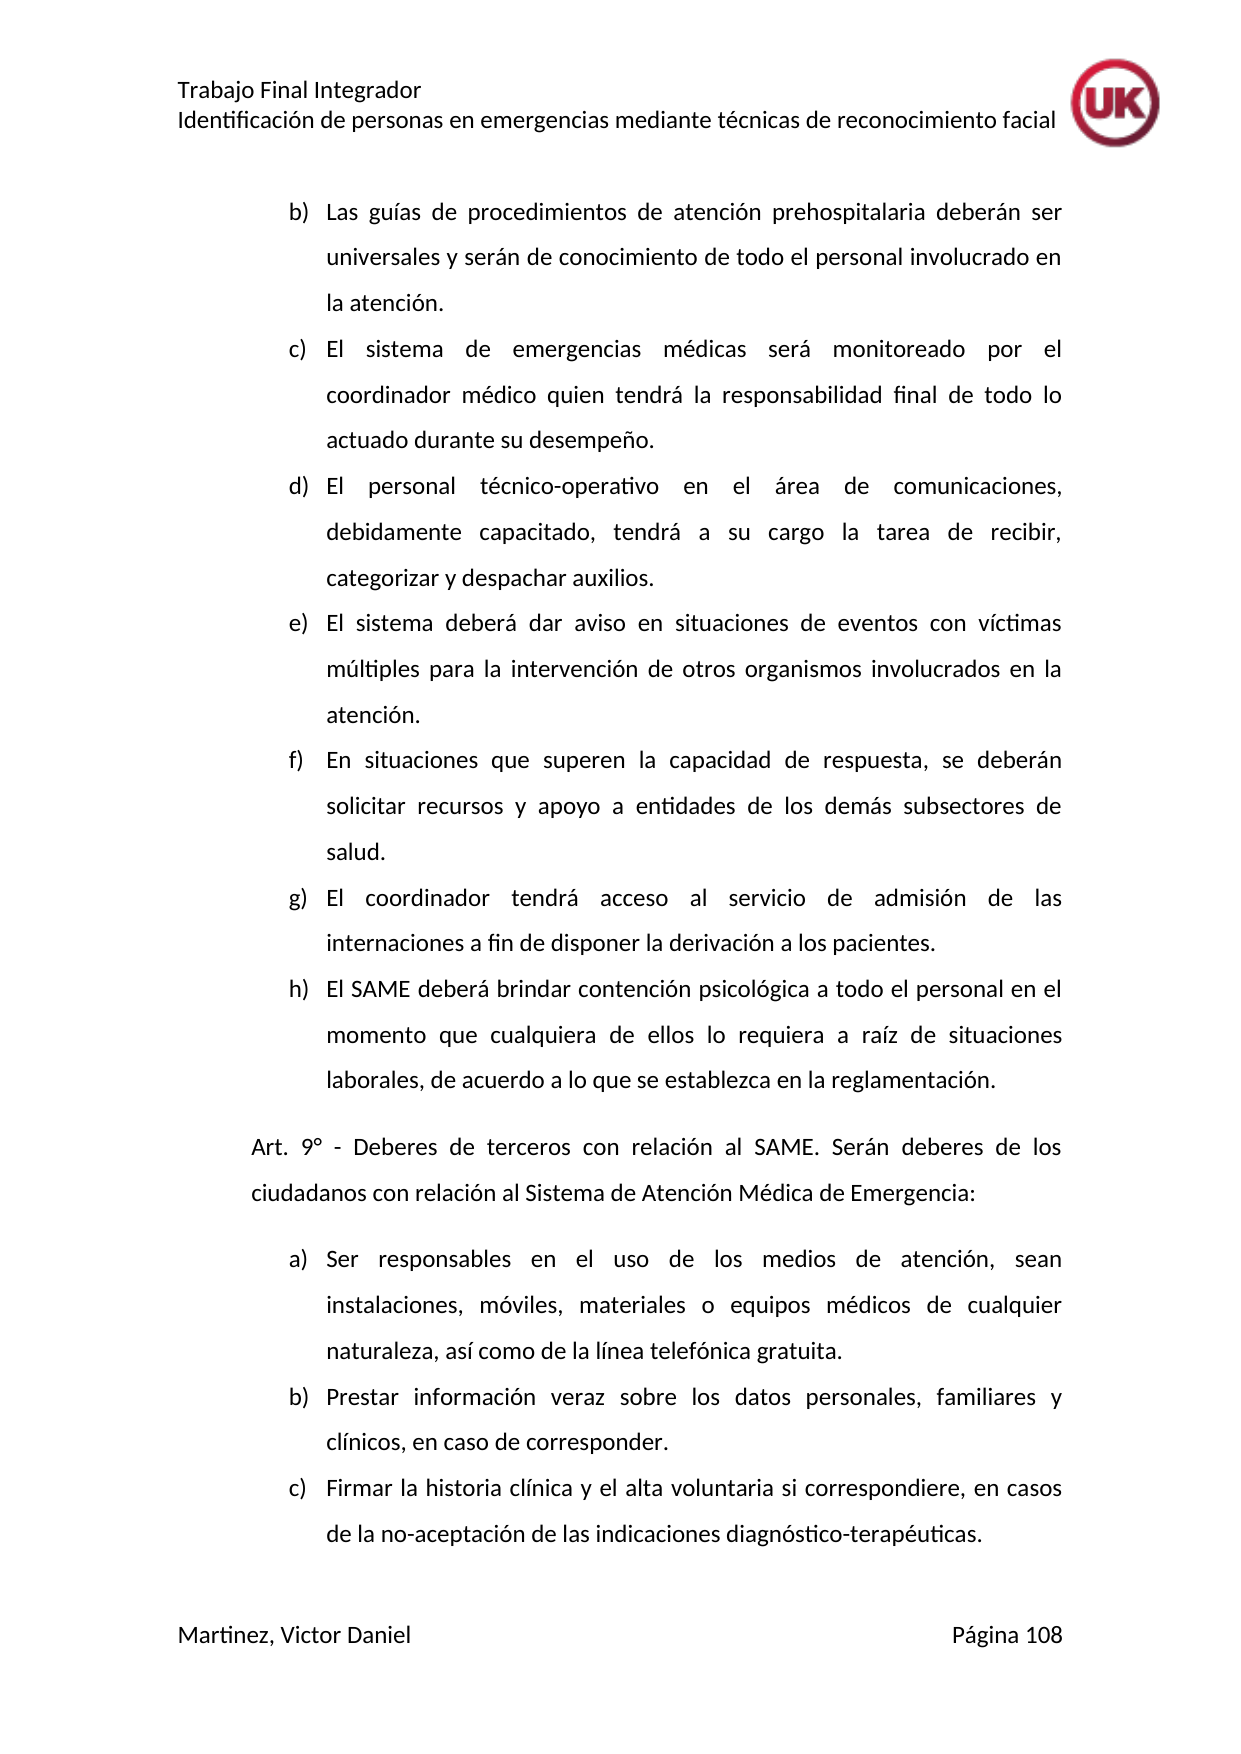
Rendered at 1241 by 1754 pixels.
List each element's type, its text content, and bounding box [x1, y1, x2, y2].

list El sistema deberá dar aviso en situaciones de eventos con víctimas múltiples para la intervención de otros organismos involucrados en la atención. [288, 607, 1063, 729]
list Firmar la historia clínica y el alta voluntaria si correspondiere, en casos de la no-aceptación de las indicaciones diagnóstico-terapéuticas. [288, 1472, 1063, 1548]
list El sistema de emergencias médicas será monitoreado por el coordinador médico quien tendrá la responsabilidad final de todo lo actuado durante su desempeño. [288, 333, 1063, 455]
list En situaciones que superen la capacidad de respuesta, se deberán solicitar recursos y apoyo a entidades de los demás subsectores de salud. [288, 744, 1063, 867]
list Las guías de procedimientos de atención prehospitalaria deberán ser universales y serán de conocimiento de todo el personal involucrado en la atención. [288, 196, 1063, 318]
text Art. 9° - Deberes de terceros con relación al SAME. Serán deberes de los ciudadanos con relación al Sistema de Atención Médica de Emergencia: [251, 1131, 1063, 1207]
list Prestar información veraz sobre los datos personales, familiares y clínicos, en caso de corresponder. [288, 1381, 1063, 1457]
list Ser responsables en el uso de los medios de atención, sean instalaciones, móviles, materiales o equipos médicos de cualquier naturaleza, así como de la línea telefónica gratuita. [288, 1243, 1063, 1366]
list El coordinador tendrá acceso al servicio de admisión de las internaciones a fin de disponer la derivación a los pacientes. [288, 882, 1063, 958]
list El personal técnico-operativo en el área de comunicaciones, debidamente capacitado, tendrá a su cargo la tarea de recibir, categorizar y despachar auxilios. [288, 470, 1063, 592]
picture [1057, 48, 1177, 155]
list El SAME deberá brindar contención psicológica a todo el personal en el momento que cualquiera de ellos lo requiera a raíz de situaciones laborales, de acuerdo a lo que se establezca en la reglamentación. [288, 973, 1063, 1095]
